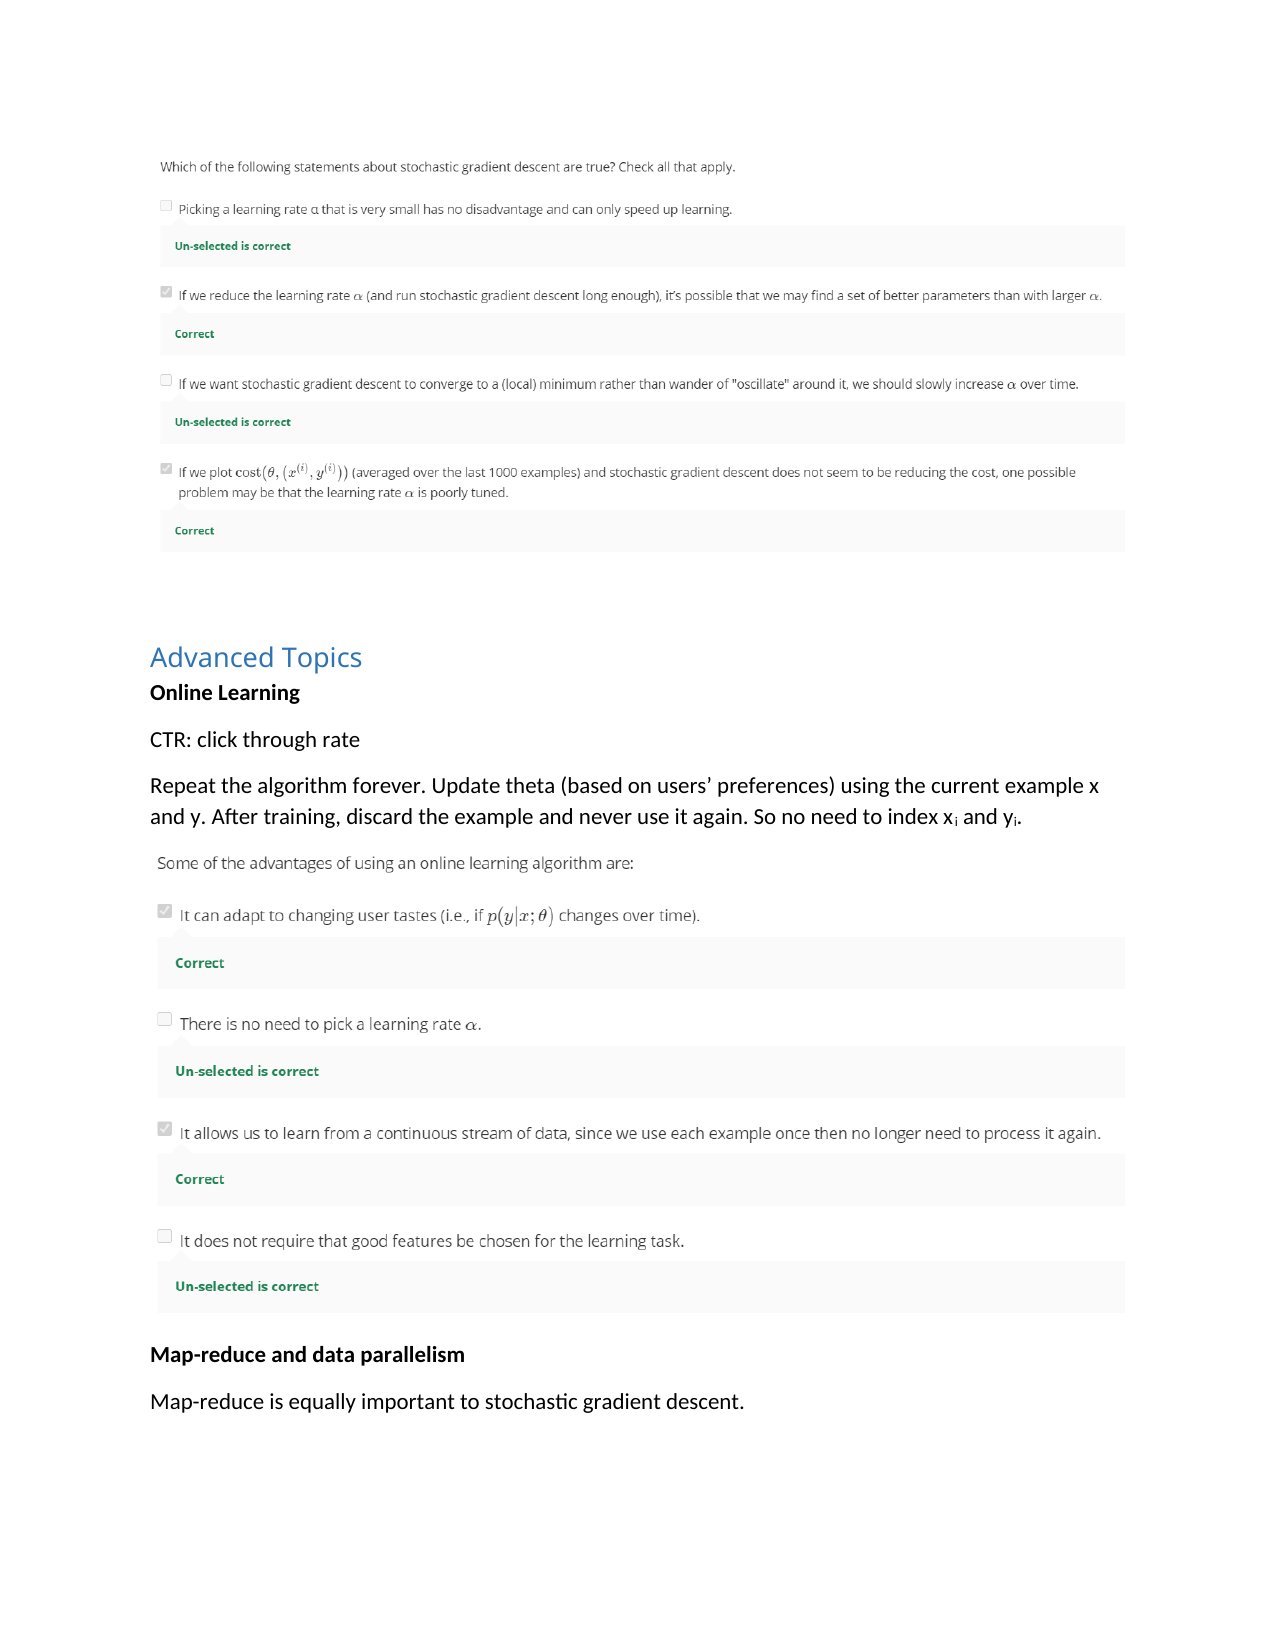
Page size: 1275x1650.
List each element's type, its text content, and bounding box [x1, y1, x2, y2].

text Online Learning [150, 678, 1125, 706]
subtitle Advanced Topics [150, 638, 1125, 675]
text Map-reduce is equally important to stochastic gradient descent. [150, 1387, 1125, 1415]
text Repeat the algorithm forever. Update theta (based on users’ preferences) using the current example x and y. After training, discard the example and never use it again. So no need to index xi and yi. [150, 772, 1125, 830]
text CTR: click through rate [150, 725, 1125, 753]
picture [150, 150, 1125, 573]
text Map-reduce and data parallelism [150, 1340, 1125, 1368]
picture [150, 848, 1125, 1322]
